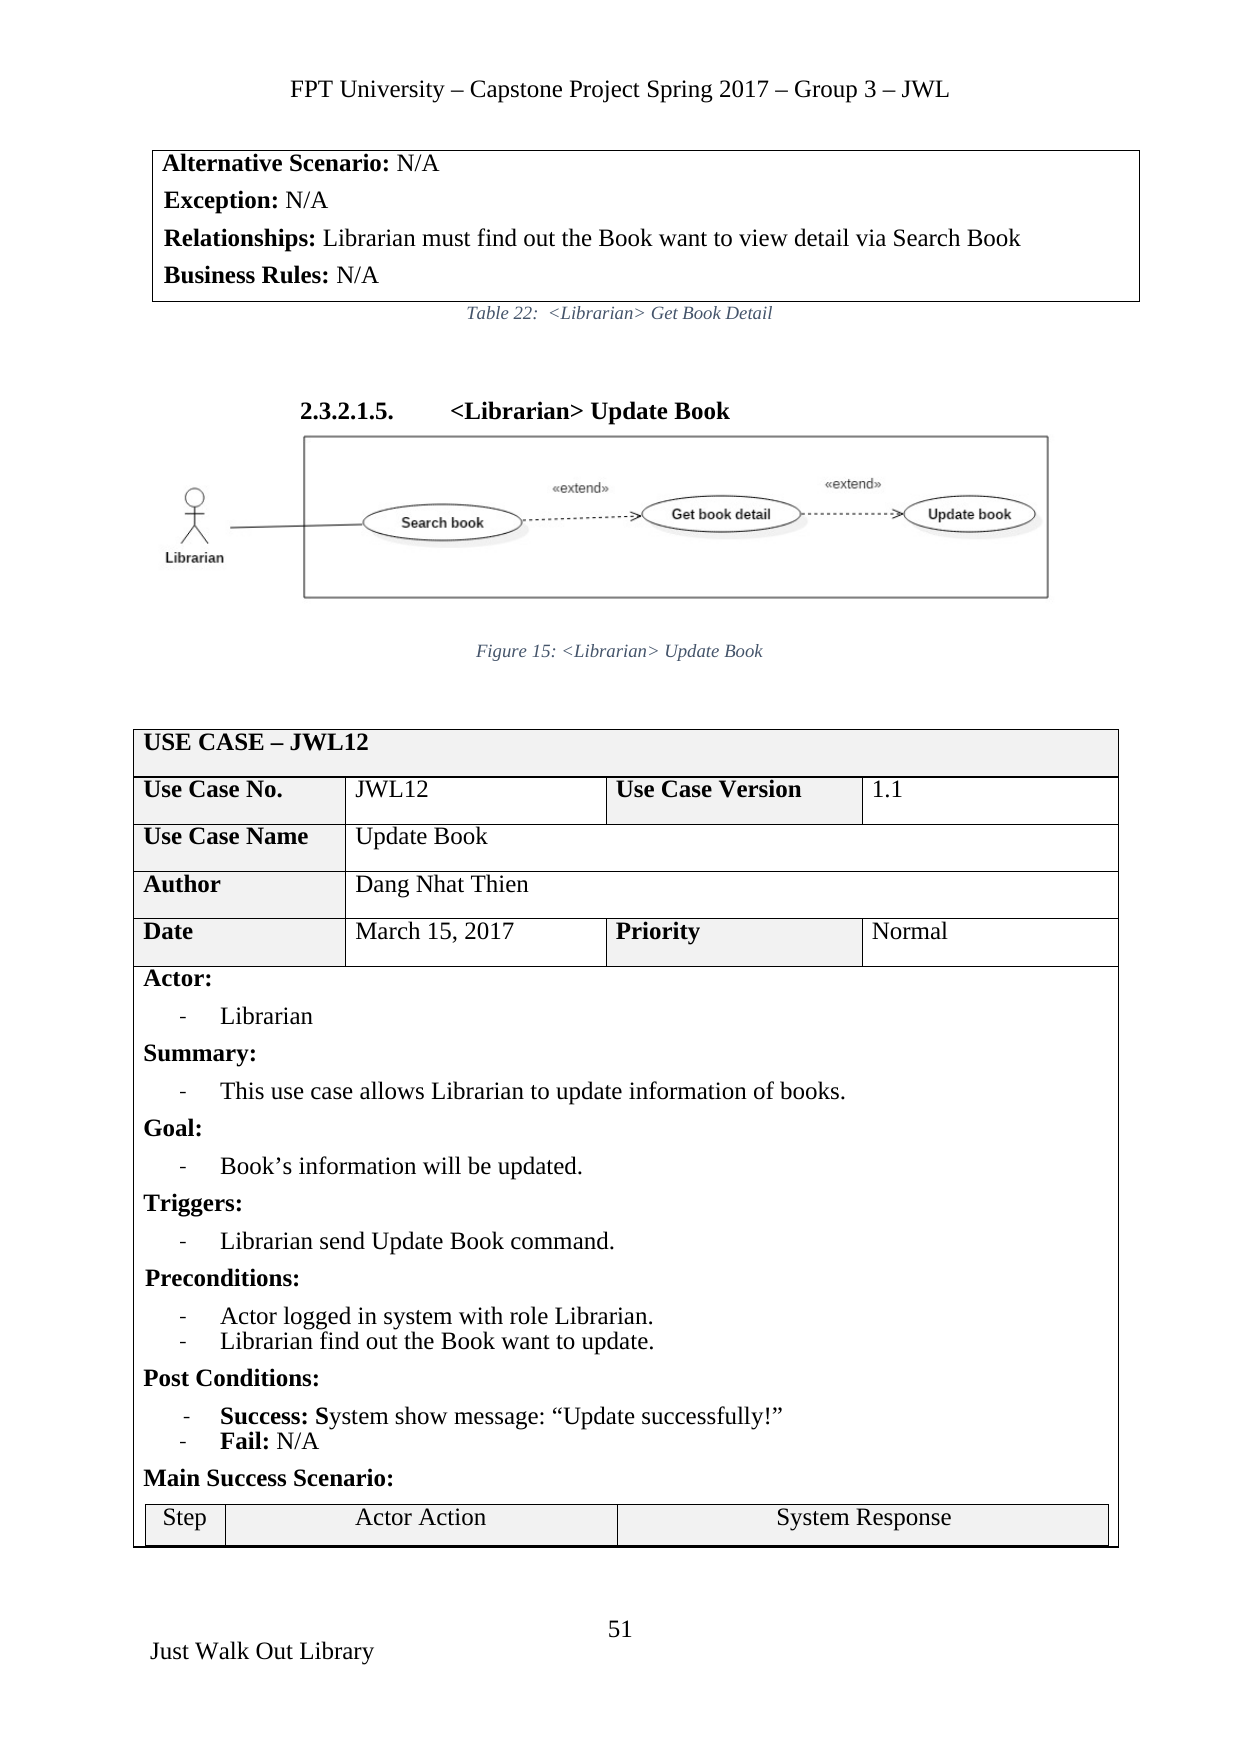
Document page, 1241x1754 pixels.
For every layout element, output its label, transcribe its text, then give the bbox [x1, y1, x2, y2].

table_cell March 15, 2017 [346, 919, 606, 966]
table_cell Date [134, 919, 345, 966]
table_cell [153, 151, 1139, 301]
table_cell Priority [607, 919, 862, 966]
table_cell Normal [863, 919, 1118, 966]
table_cell Author [134, 872, 345, 918]
table_cell Use Case No. [134, 778, 345, 824]
table_cell 1.1 [863, 778, 1118, 824]
table_cell Use Case Version [607, 778, 862, 824]
table_cell Use Case Name [134, 825, 345, 871]
table_cell JWL12 [346, 778, 606, 824]
table_cell Update Book [346, 825, 1118, 871]
picture [150, 426, 1090, 640]
table_cell Dang Nhat Thien [346, 872, 1118, 918]
subtitle <Librarian> Update Book [300, 396, 1090, 424]
table_header USE CASE – JWL12 [134, 730, 1118, 776]
